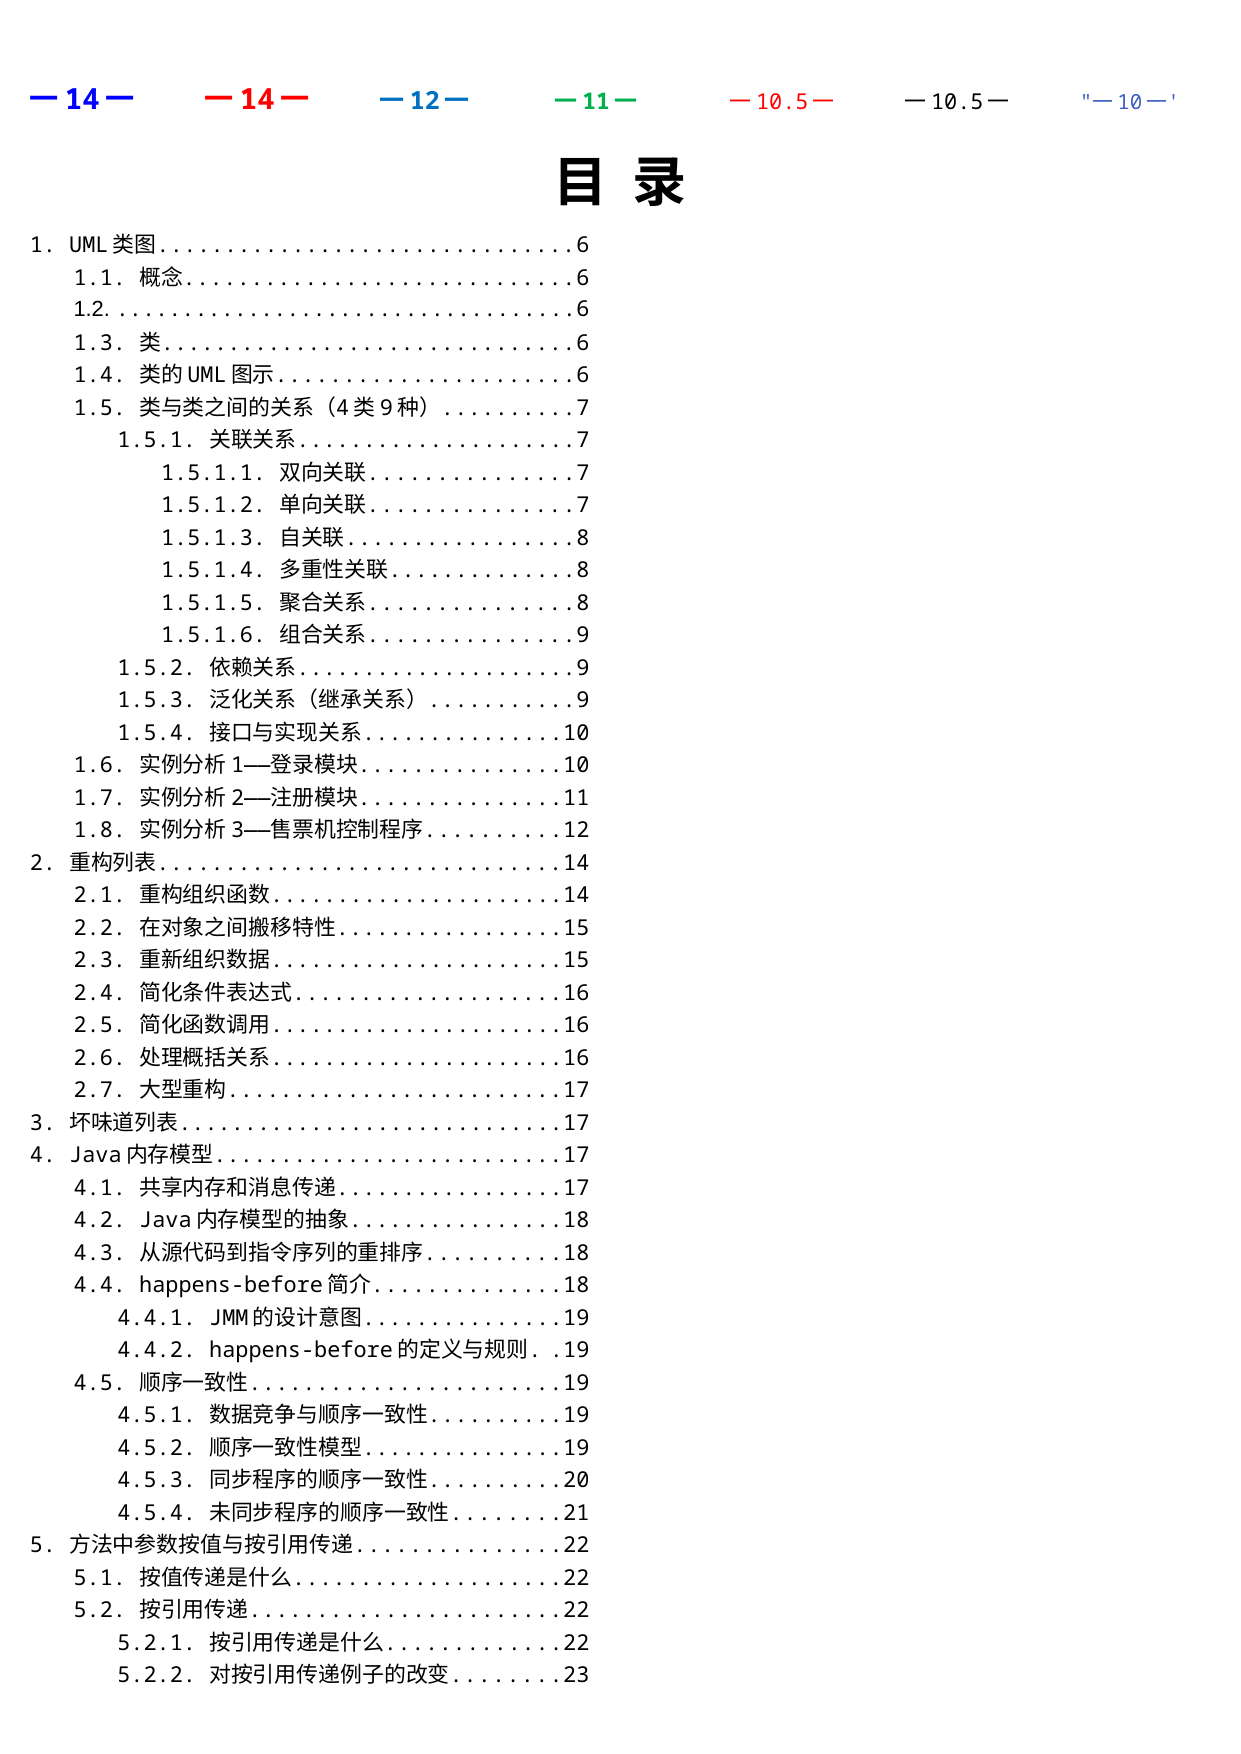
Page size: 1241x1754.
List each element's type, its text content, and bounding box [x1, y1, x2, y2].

text 1.5.3. 泛化关系（继承关系） 9 [117, 682, 1211, 714]
text 2.7. 大型重构 17 [73, 1072, 1211, 1104]
text 4.5. 顺序一致性 19 [73, 1364, 1211, 1397]
text 目 录 [29, 129, 1211, 227]
text 4.3. 从源代码到指令序列的重排序 18 [73, 1234, 1211, 1267]
text 2.6. 处理概括关系 16 [73, 1039, 1211, 1072]
text 1.7. 实例分析2——注册模块 11 [73, 779, 1211, 812]
list 一14一 一14一 一12一 一11一 一10.5一 一10.5一 "一10一' [29, 64, 1211, 129]
text 1.5. 类与类之间的关系（4类9种） 7 [73, 389, 1211, 422]
text 4.2. Java内存模型的抽象 18 [73, 1202, 1211, 1234]
text 1.5.4. 接口与实现关系 10 [117, 714, 1211, 747]
text 5.2.1. 按引用传递是什么 22 [117, 1624, 1211, 1657]
text 4. Java内存模型 17 [29, 1137, 1211, 1169]
text 2. 重构列表 14 [29, 844, 1211, 877]
text 4.5.3. 同步程序的顺序一致性 20 [117, 1462, 1211, 1494]
text 1.1. 概念 6 [73, 259, 1211, 292]
text 1.5.1.3. 自关联 8 [161, 519, 1211, 552]
text 1.3. 类 6 [73, 324, 1211, 357]
text 1.6. 实例分析1——登录模块 10 [73, 747, 1211, 779]
text 5.1. 按值传递是什么 22 [73, 1559, 1211, 1592]
text 1.5.2. 依赖关系 9 [117, 649, 1211, 682]
text 1.2. 6 [73, 292, 1211, 324]
text 4.5.2. 顺序一致性模型 19 [117, 1429, 1211, 1462]
text 1.5.1.2. 单向关联 7 [161, 487, 1211, 519]
text 3. 坏味道列表 17 [29, 1104, 1211, 1137]
text 1.5.1. 关联关系 7 [117, 422, 1211, 454]
text 5. 方法中参数按值与按引用传递 22 [29, 1527, 1211, 1559]
text 5.2. 按引用传递 22 [73, 1592, 1211, 1624]
text 4.5.1. 数据竞争与顺序一致性 19 [117, 1397, 1211, 1429]
text 2.4. 简化条件表达式 16 [73, 974, 1211, 1007]
text 2.2. 在对象之间搬移特性 15 [73, 909, 1211, 942]
text 2.1. 重构组织函数 14 [73, 877, 1211, 909]
text 2.3. 重新组织数据 15 [73, 942, 1211, 974]
text 4.4.1. JMM的设计意图 19 [117, 1299, 1211, 1332]
text 1.5.1.5. 聚合关系 8 [161, 584, 1211, 617]
text 1.8. 实例分析3——售票机控制程序 12 [73, 812, 1211, 844]
text 1.4. 类的UML图示 6 [73, 357, 1211, 389]
text 4.5.4. 未同步程序的顺序一致性 21 [117, 1494, 1211, 1527]
text 1.5.1.4. 多重性关联 8 [161, 552, 1211, 584]
text 4.4. happens-before简介 18 [73, 1267, 1211, 1299]
text 1. UML类图 6 [29, 227, 1211, 259]
text 4.4.2. happens-before的定义与规则 19 [117, 1332, 1211, 1364]
text 1.5.1.6. 组合关系 9 [161, 617, 1211, 649]
text 5.2.2. 对按引用传递例子的改变 23 [117, 1657, 1211, 1689]
text 1.5.1.1. 双向关联 7 [161, 454, 1211, 487]
text 2.5. 简化函数调用 16 [73, 1007, 1211, 1039]
text 4.1. 共享内存和消息传递 17 [73, 1169, 1211, 1202]
